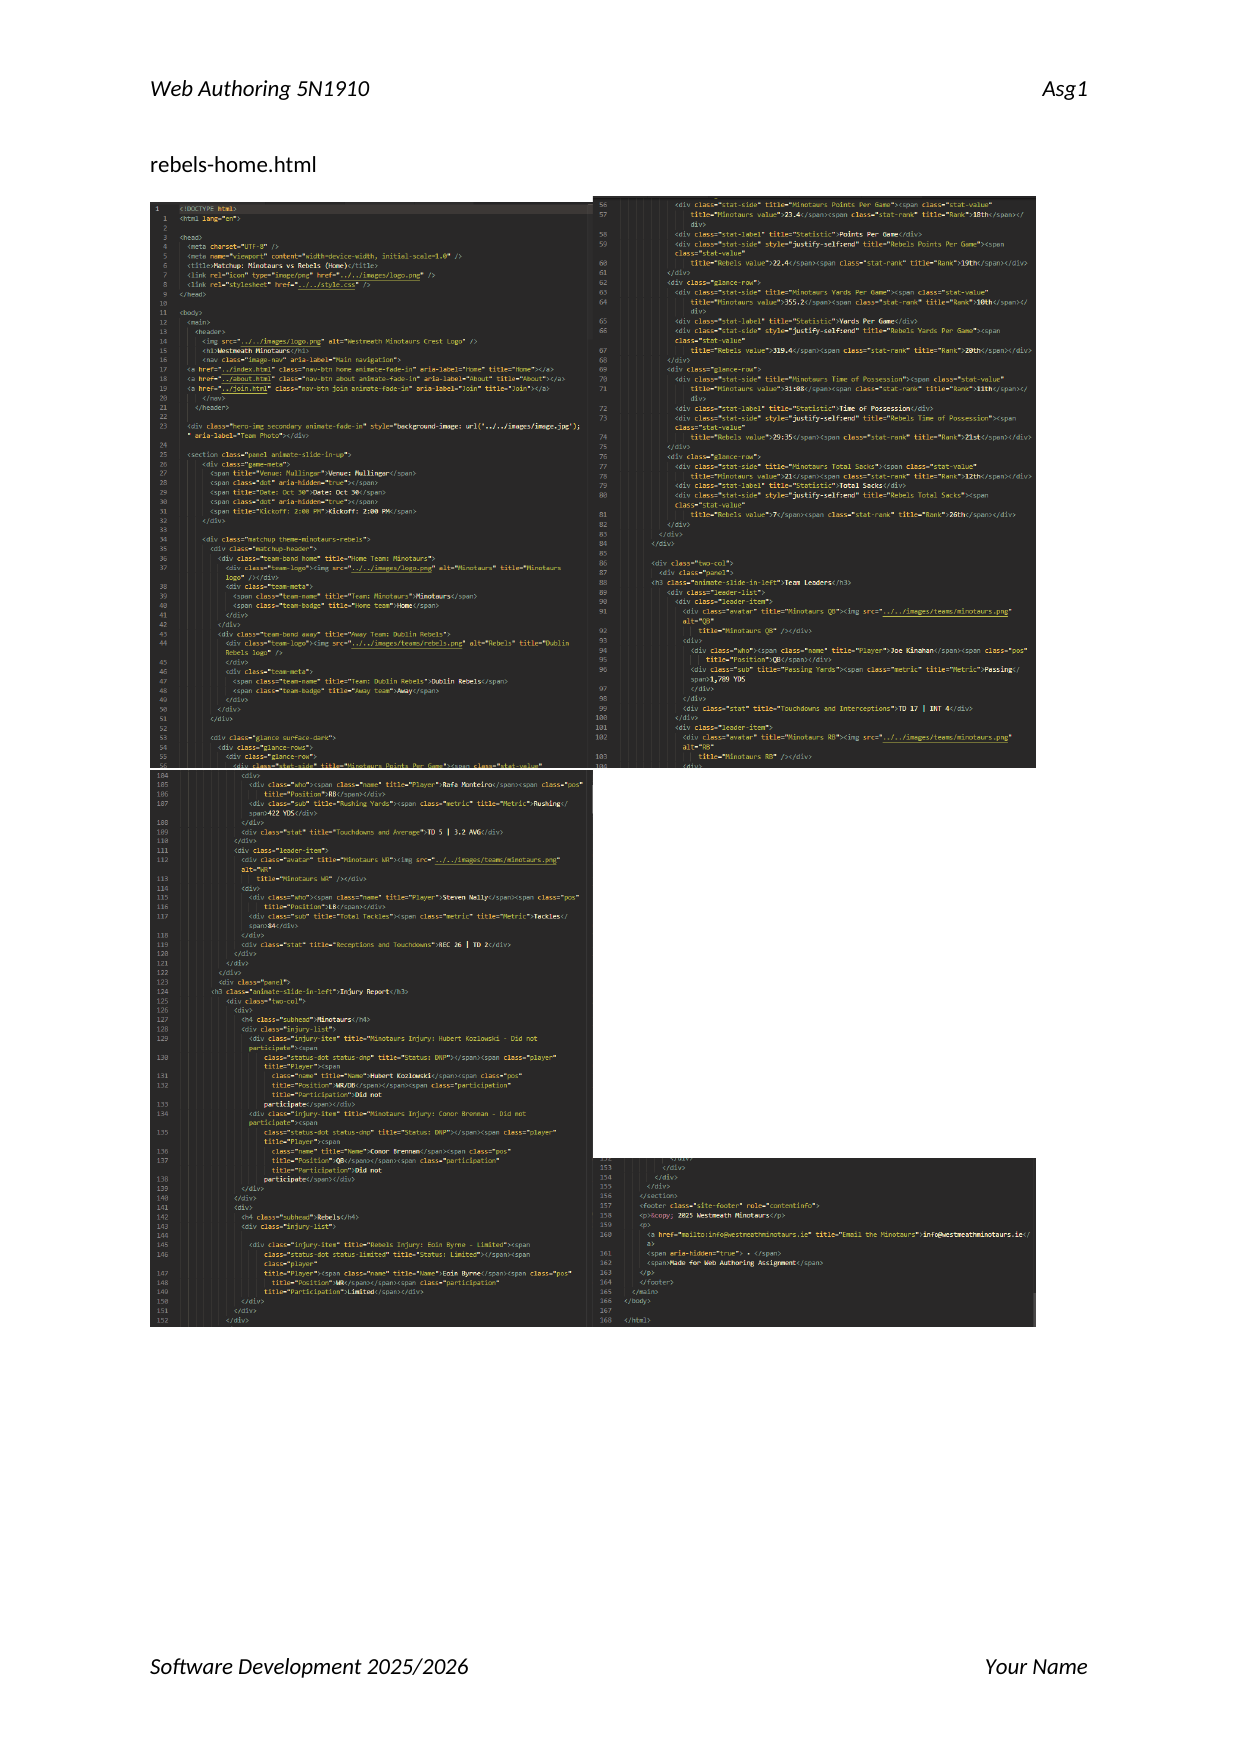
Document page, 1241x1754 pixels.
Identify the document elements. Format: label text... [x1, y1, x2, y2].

picture [150, 196, 1036, 768]
text rebels-home.html [150, 150, 1090, 178]
picture [150, 770, 1036, 1327]
